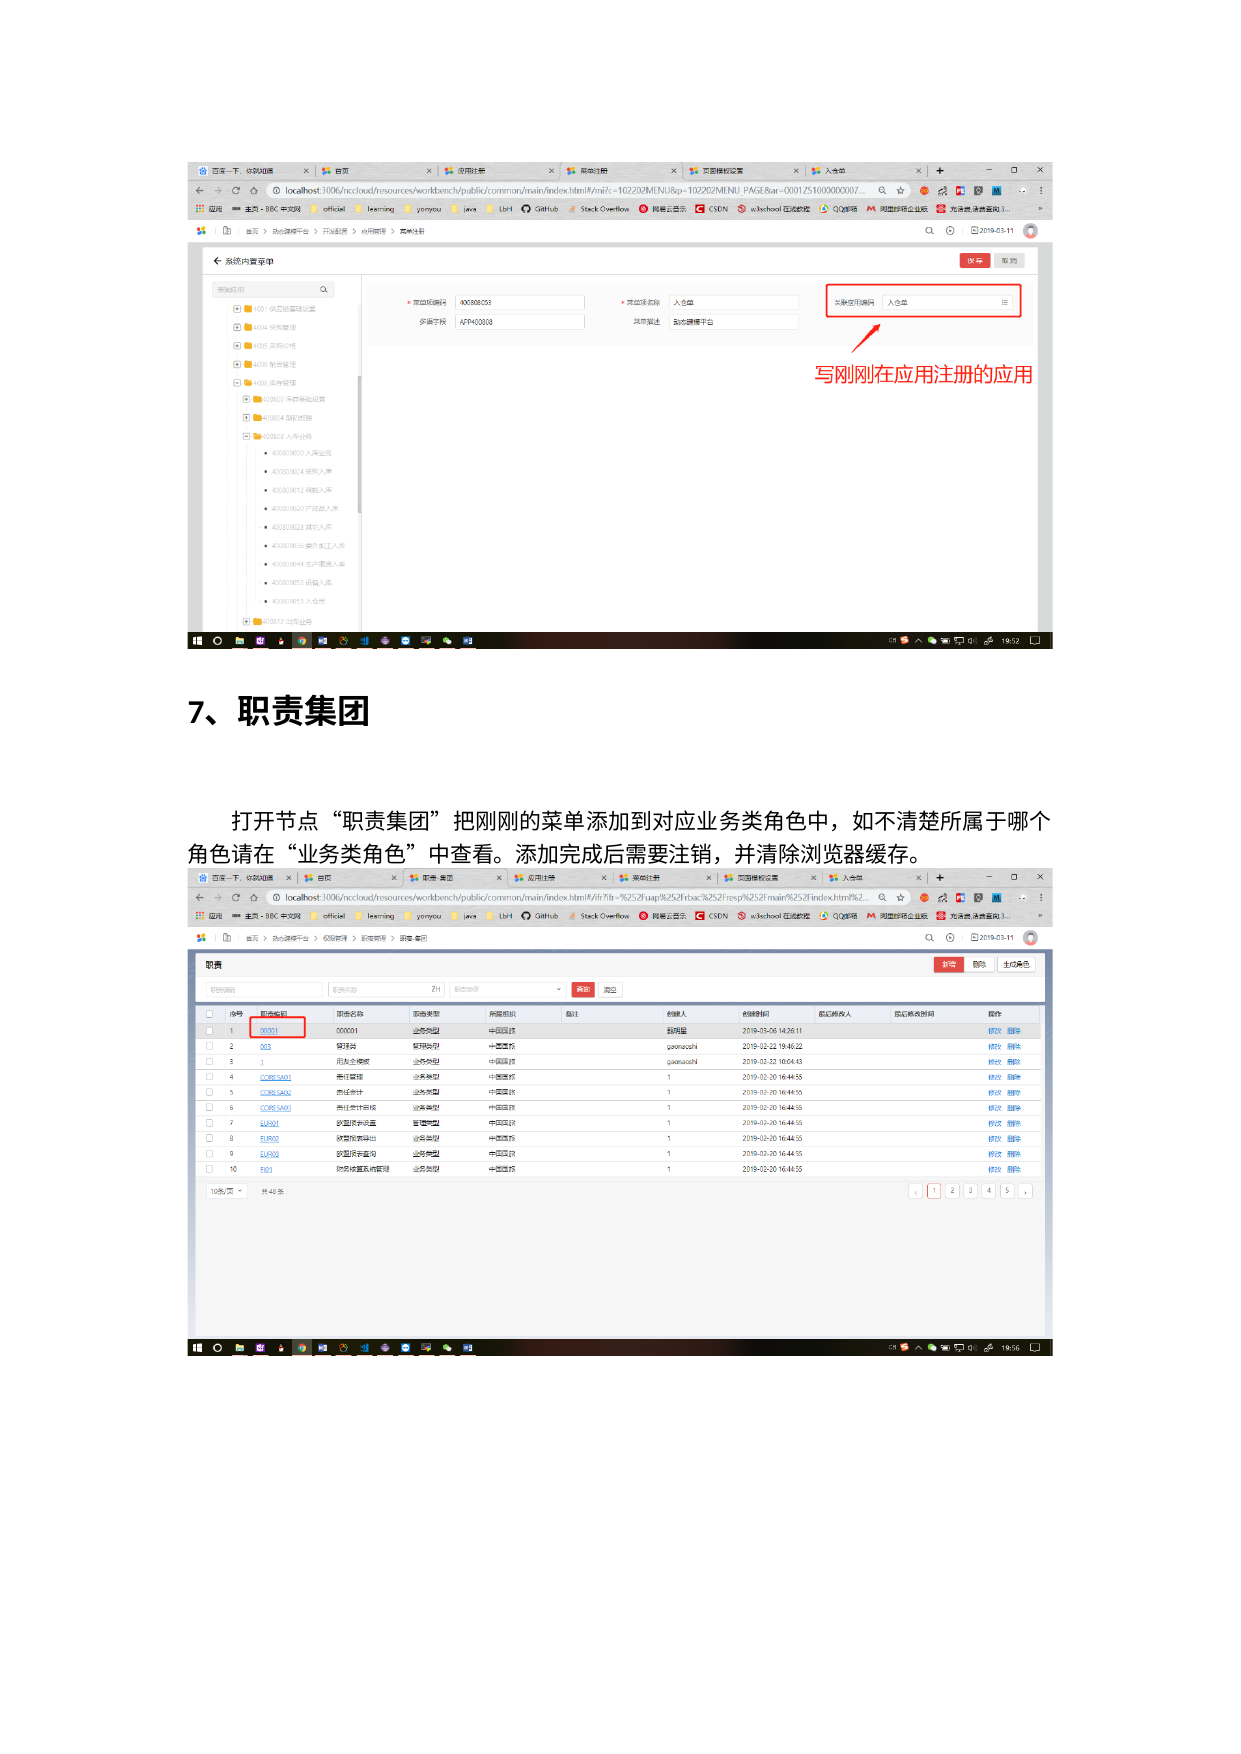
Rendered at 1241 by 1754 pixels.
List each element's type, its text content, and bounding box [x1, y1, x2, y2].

subtitle 7、职责集团 [187, 677, 1053, 742]
picture [187, 868, 1053, 1356]
text 打开节点“职责集团”把刚刚的菜单添加到对应业务类角色中，如不清楚所属于哪个角色请在“业务类角色”中查看。添加完成后需要注销，并清除浏览器缓存。 [187, 804, 1053, 868]
picture [187, 162, 1053, 649]
